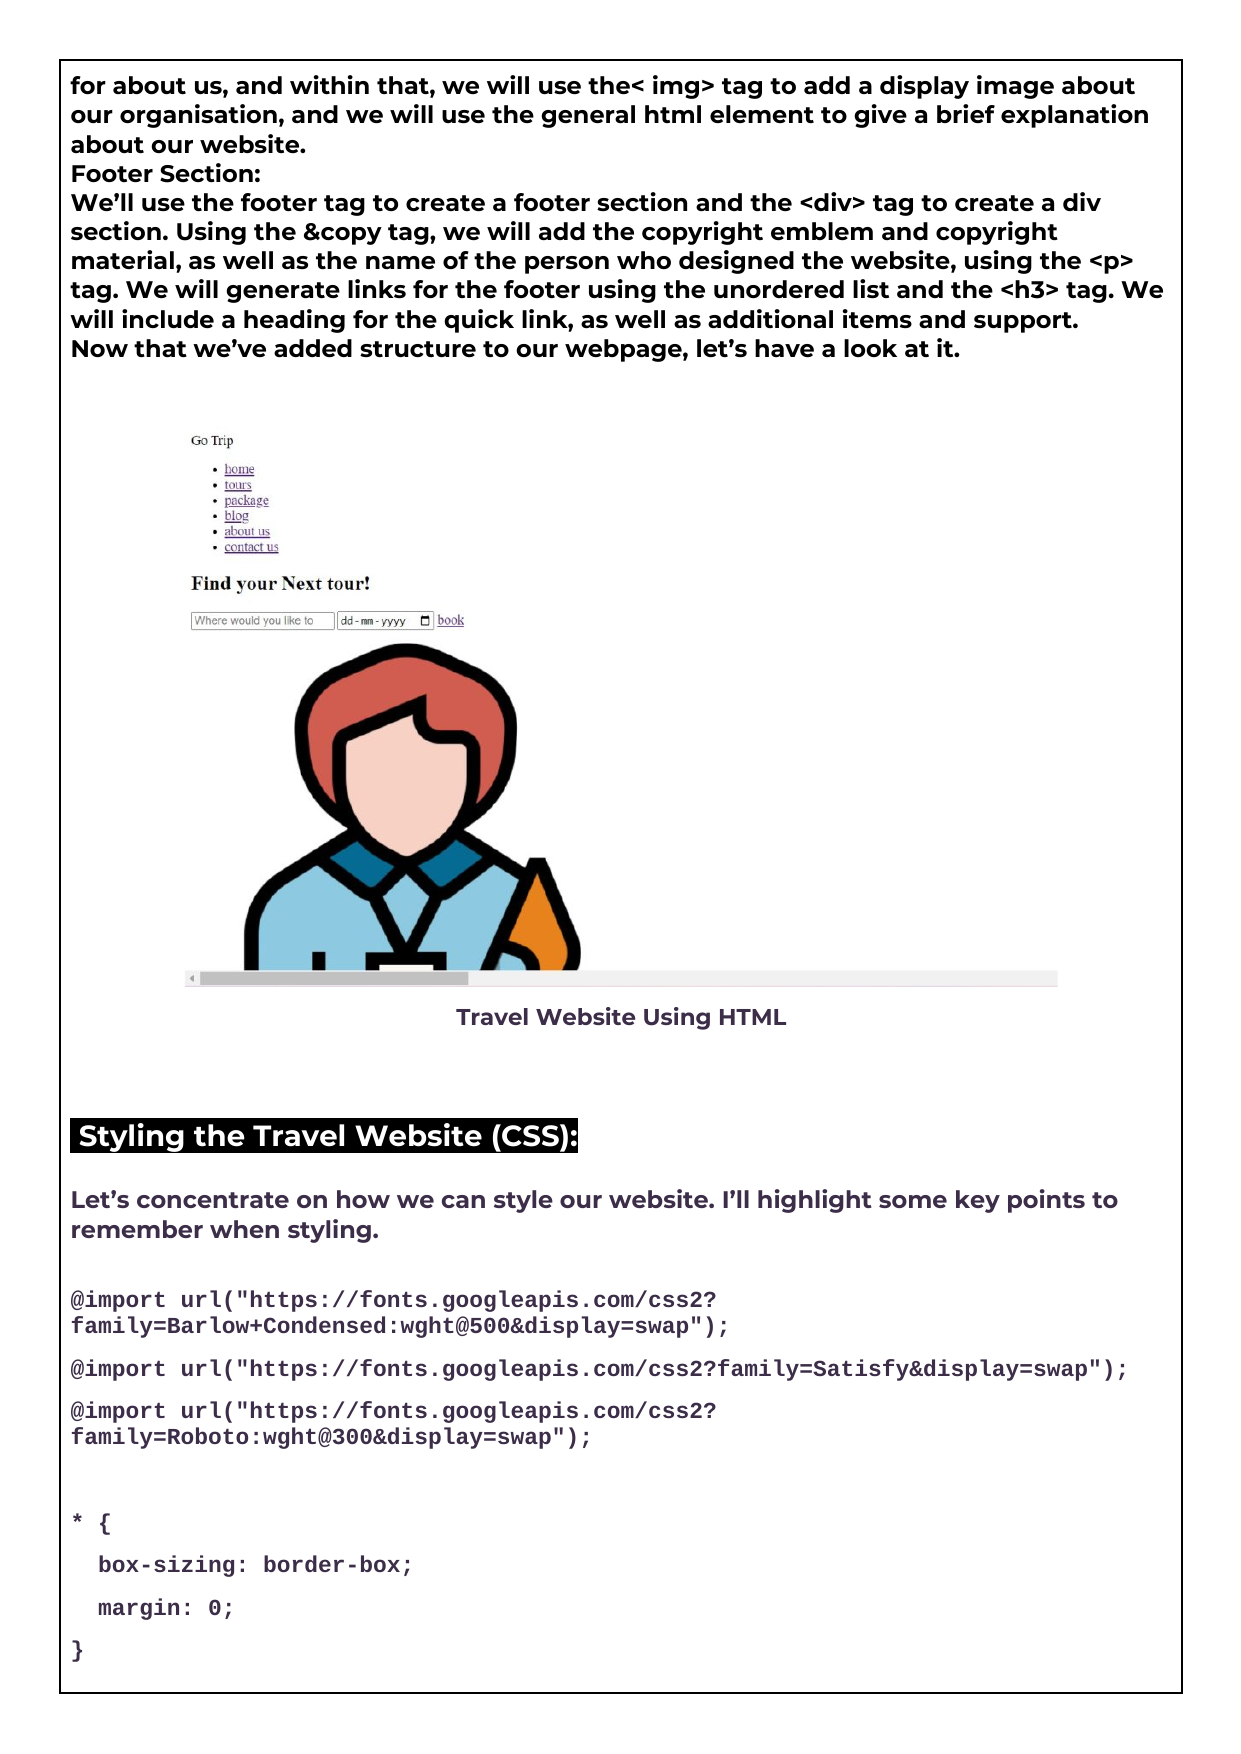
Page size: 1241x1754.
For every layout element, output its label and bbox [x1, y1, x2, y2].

picture [184, 426, 1058, 987]
table_header [61, 61, 1181, 1692]
